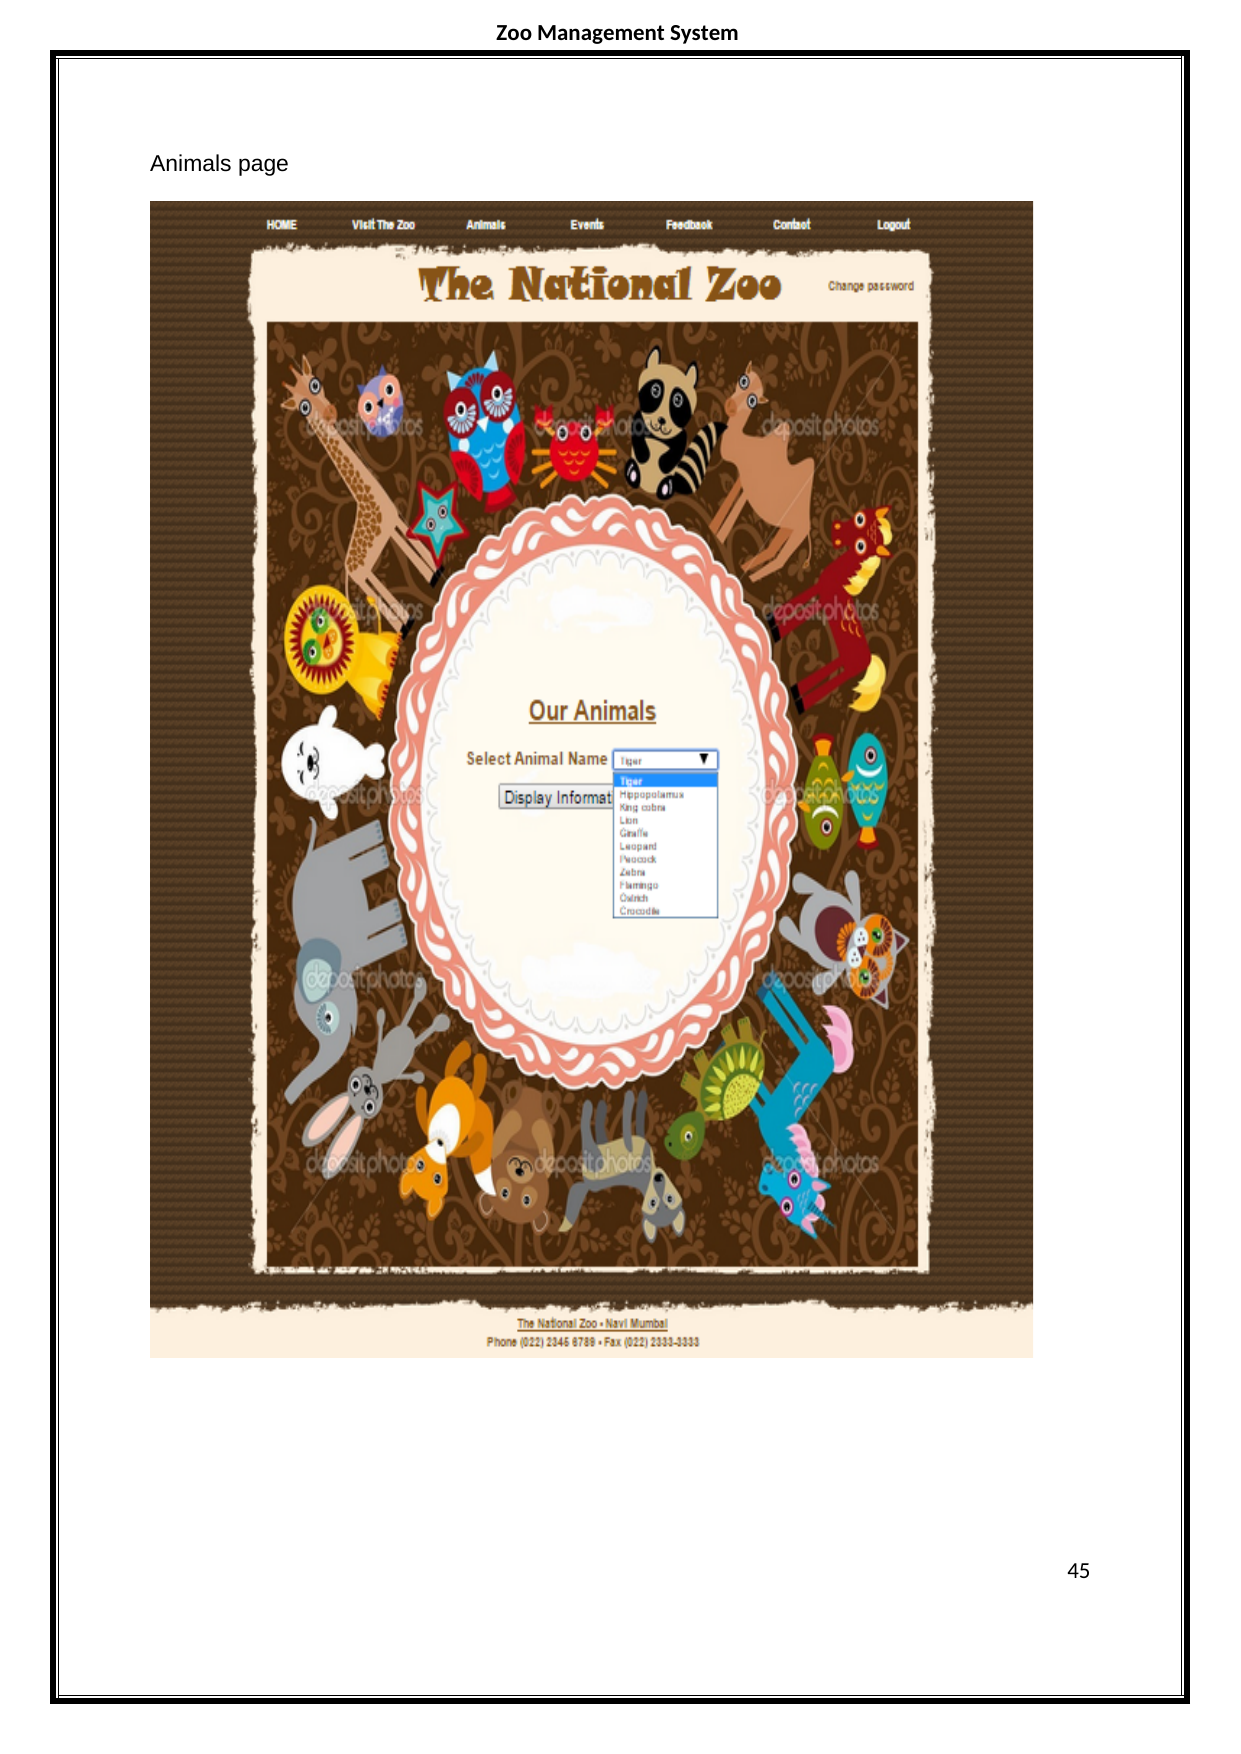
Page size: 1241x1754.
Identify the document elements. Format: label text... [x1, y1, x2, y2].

text Animals page [150, 150, 1090, 176]
picture [150, 201, 1034, 1358]
